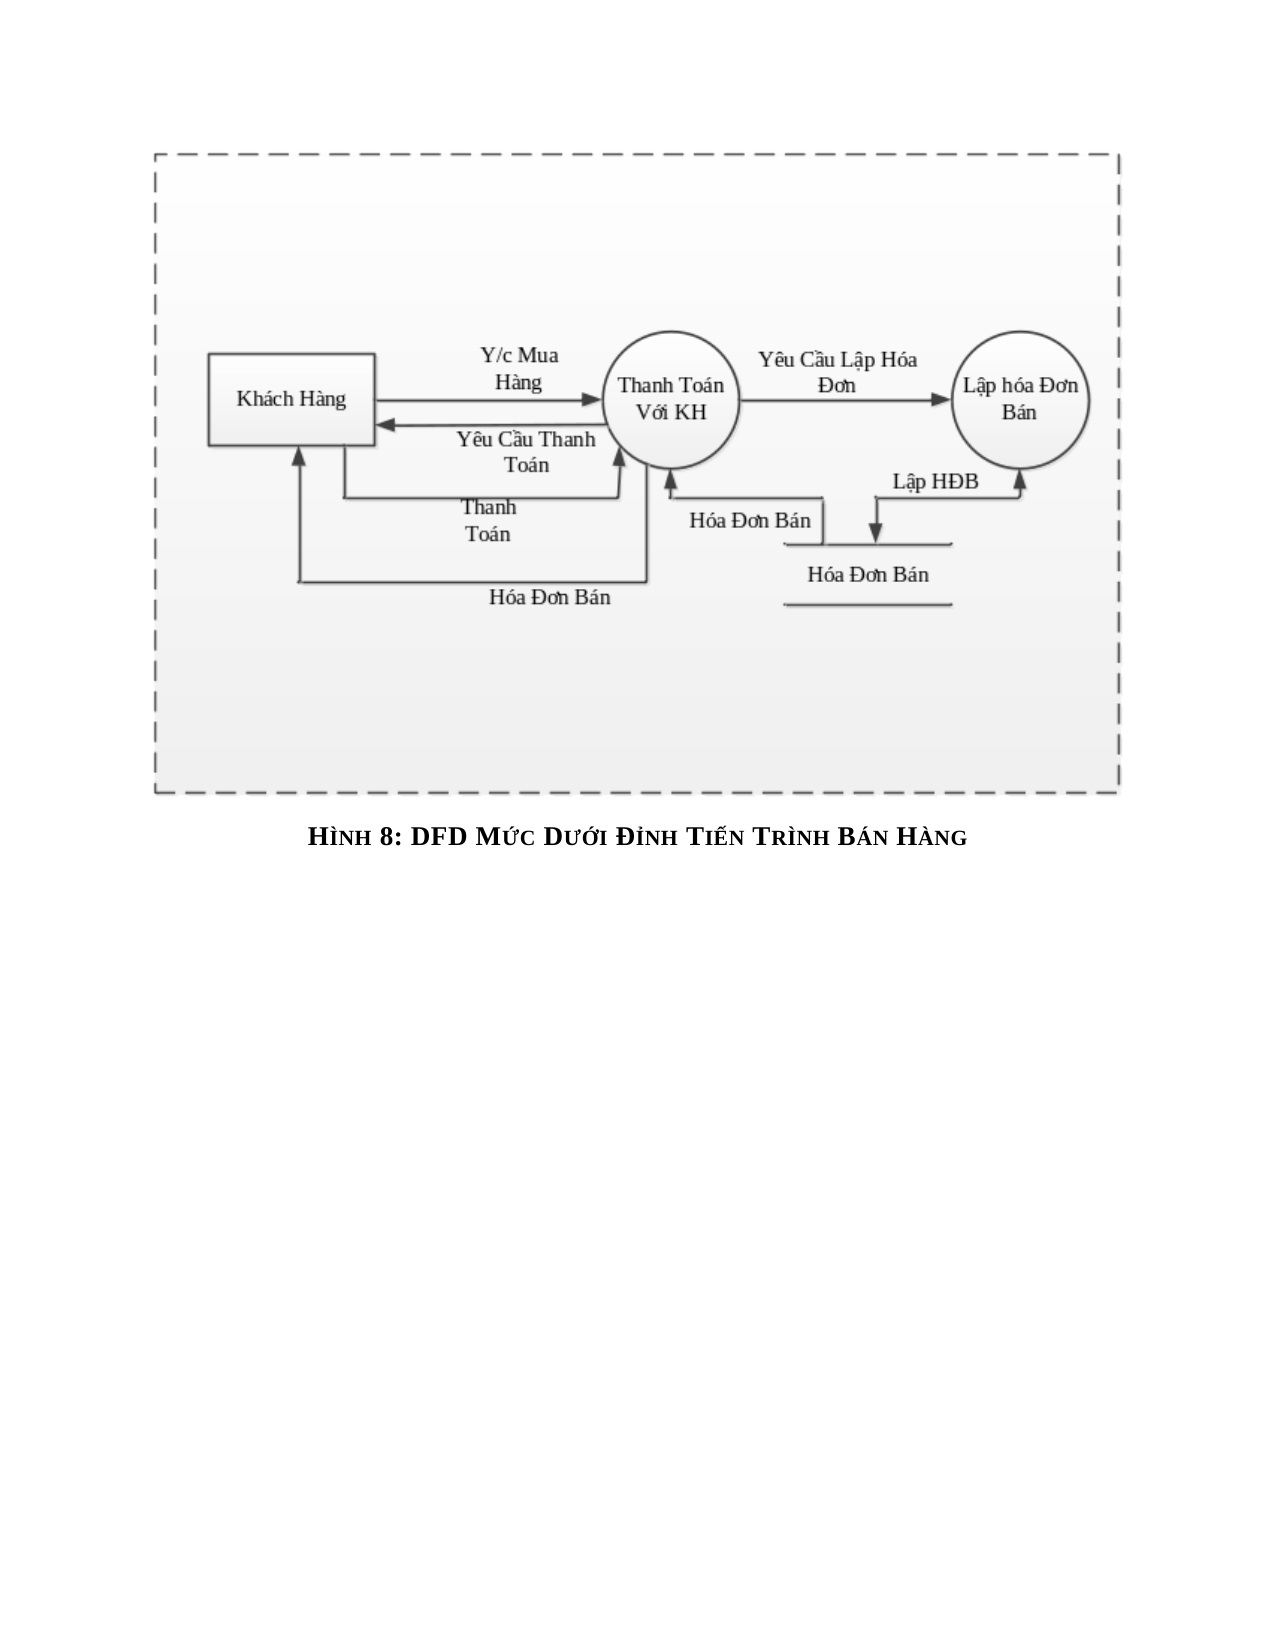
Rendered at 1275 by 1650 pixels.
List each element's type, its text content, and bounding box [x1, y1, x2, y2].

text Hình 8: DFD Mức Dưới Đỉnh Tiến Trình Bán Hàng [150, 820, 1125, 851]
